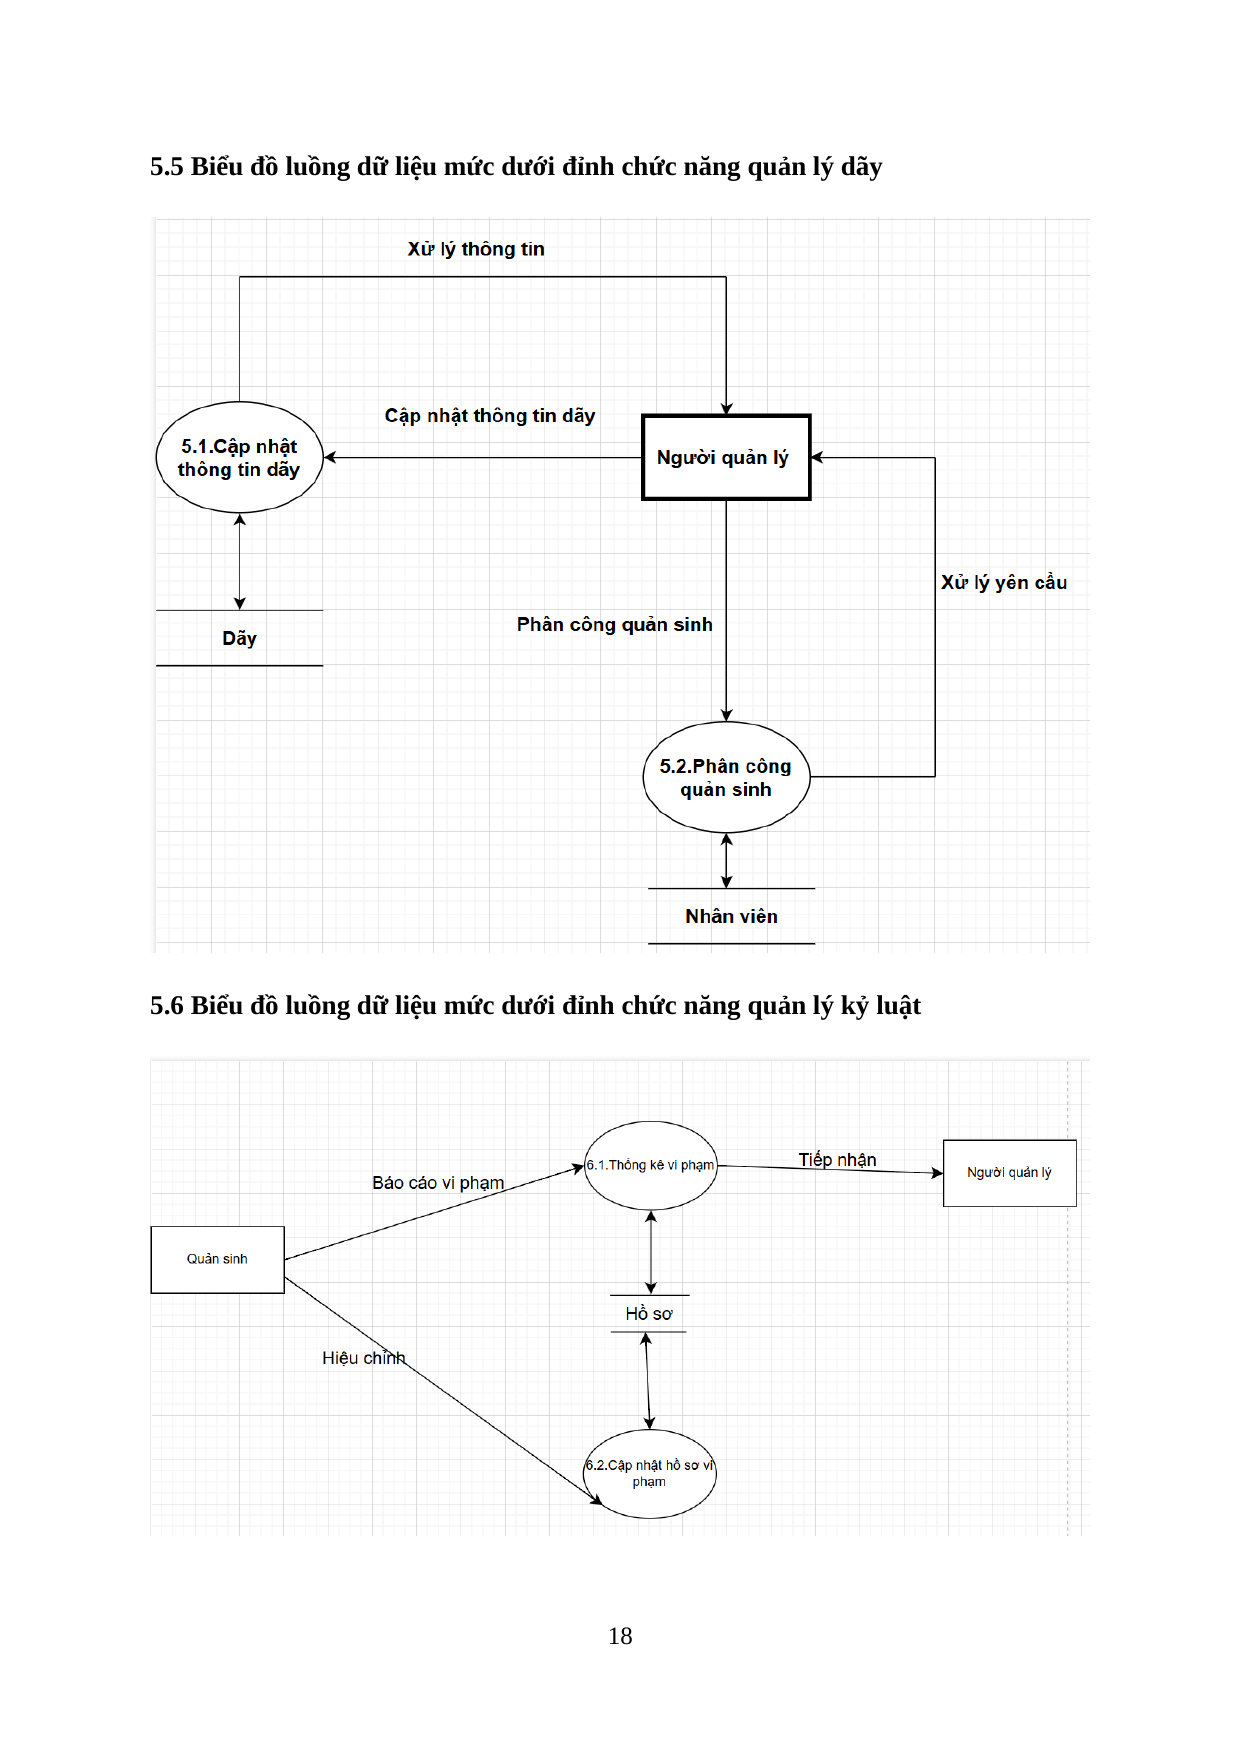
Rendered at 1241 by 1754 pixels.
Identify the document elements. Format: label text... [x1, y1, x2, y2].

list 5.6 Biểu đồ luồng dữ liệu mức dưới đỉnh chức năng quản lý kỷ luật [150, 989, 1090, 1021]
picture [150, 217, 1091, 953]
list 5.5 Biểu đồ luồng dữ liệu mức dưới đỉnh chức năng quản lý dãy [150, 150, 1090, 181]
picture [150, 1056, 1091, 1536]
